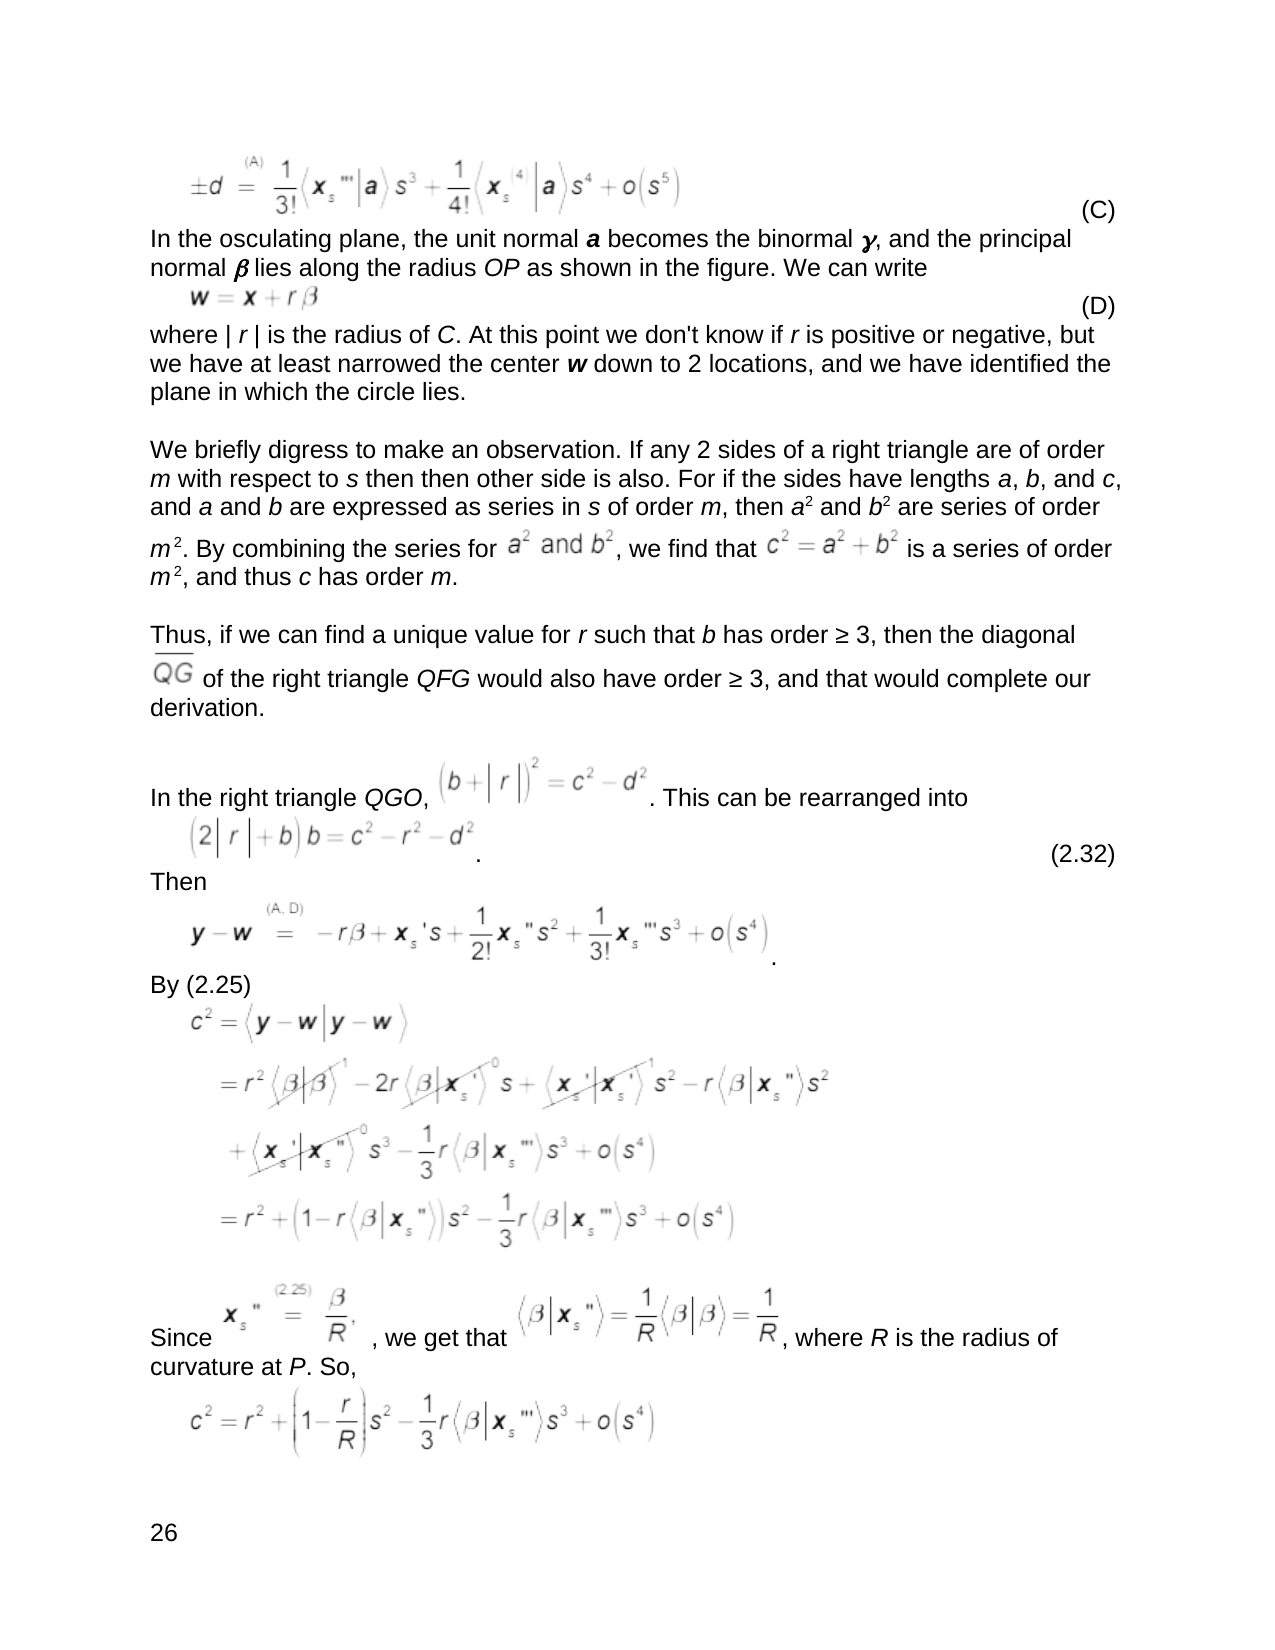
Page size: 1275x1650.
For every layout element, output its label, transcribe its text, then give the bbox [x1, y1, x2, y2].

text Thus, if we can find a unique value for r such that b has order ≥ 3, then the diagonal of the right triangle QFG would also have order ≥ 3, and that would complete our derivation. [150, 620, 1125, 722]
text In the osculating plane, the unit normal a becomes the binormal , and the principal normal  lies along the radius OP as shown in the figure. We can write [150, 224, 1125, 282]
text . (2.32) [150, 812, 1125, 867]
text Since , we get that , where R is the radius of curvature at P. So, [150, 1278, 1125, 1381]
text In the right triangle QGO, . This can be rearranged into [150, 751, 1125, 812]
text (D) [150, 282, 1125, 320]
text . [150, 896, 1125, 970]
text By (2.25) [150, 970, 1125, 999]
text Then [150, 867, 1125, 896]
text (C) [150, 150, 1125, 224]
text where | r | is the radius of C. At this point we don't know if r is positive or negative, but we have at least narrowed the center w down to 2 locations, and we have identified the plane in which the circle lies. [150, 320, 1125, 406]
text We briefly digress to make an observation. If any 2 sides of a right triangle are of order m with respect to s then then other side is also. For if the sides have lengths a, b, and c, and a and b are expressed as series in s of order m, then a2 and b2 are series of order m 2. By combining the series for , we find that is a series of order m 2, and thus c has order m. [150, 435, 1125, 591]
